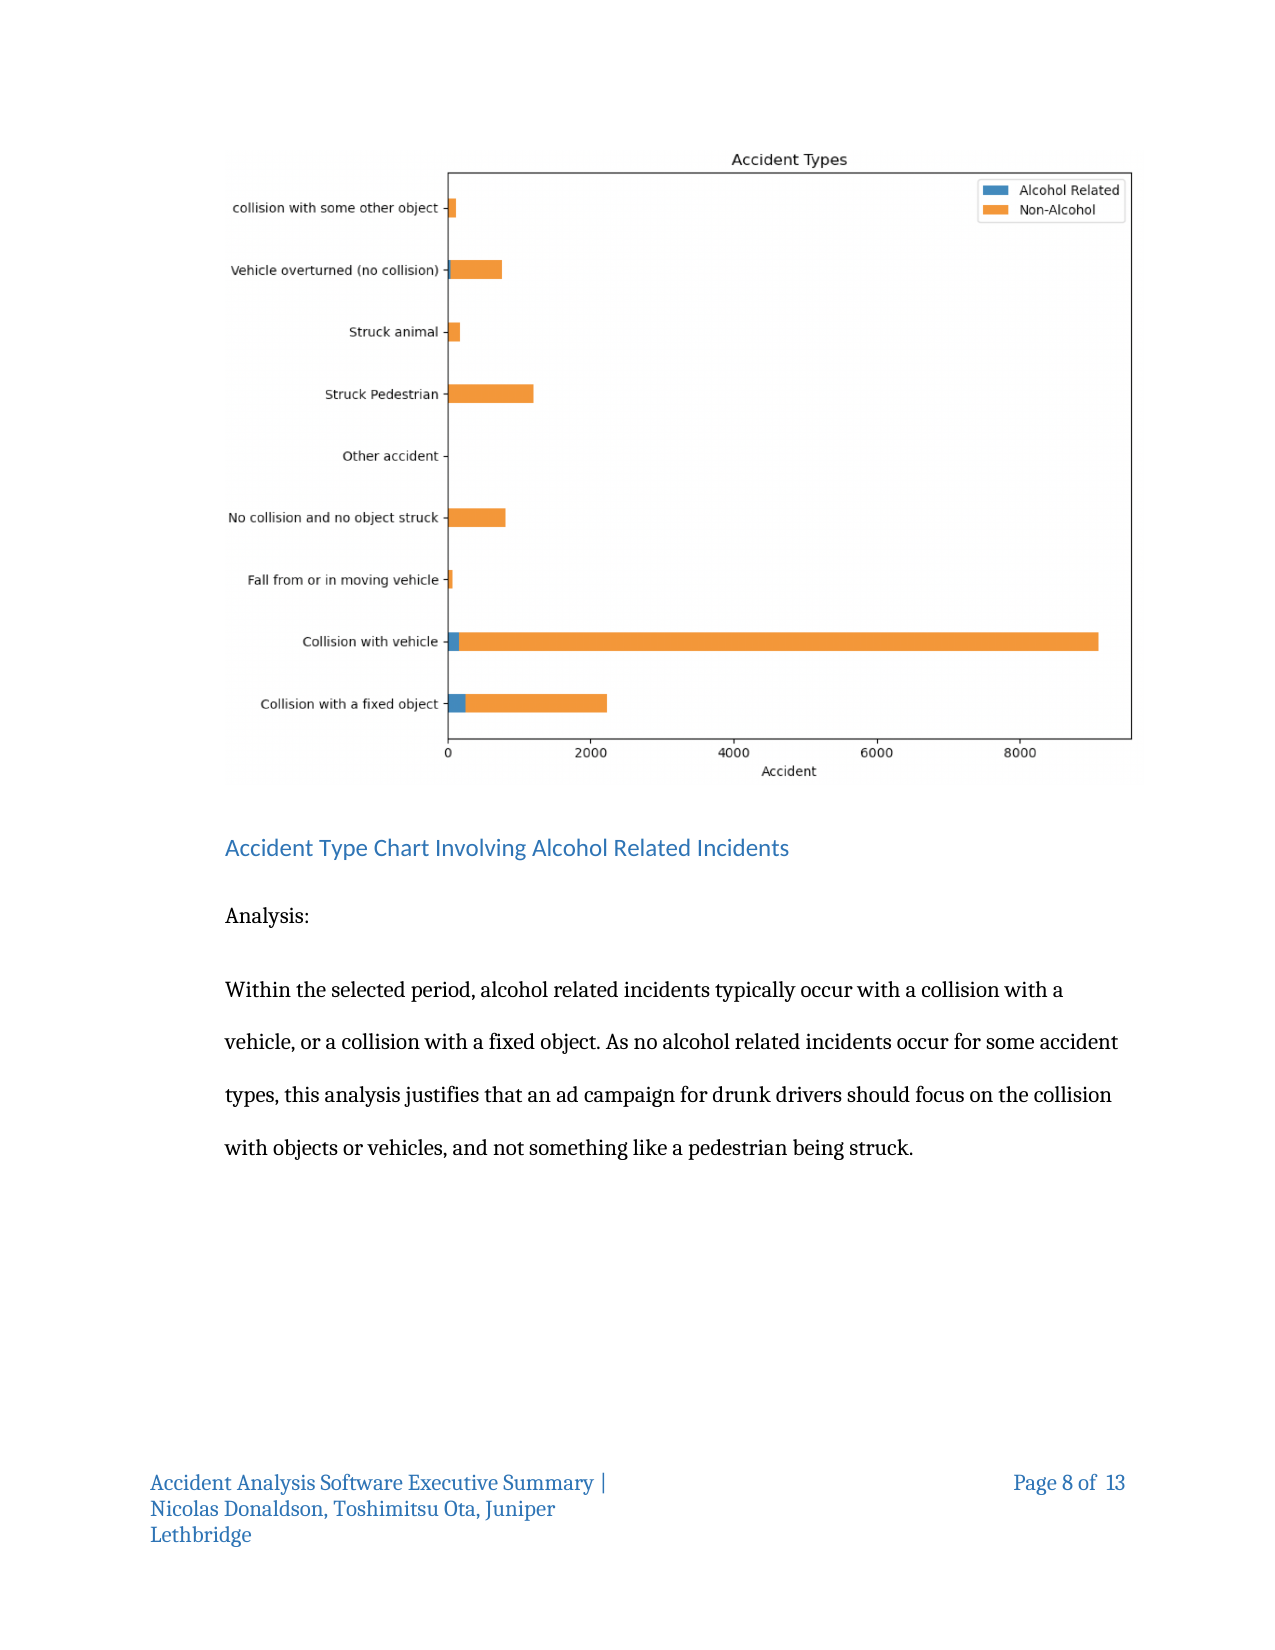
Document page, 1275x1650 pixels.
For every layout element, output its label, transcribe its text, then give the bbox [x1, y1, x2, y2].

text Analysis: [225, 903, 1125, 929]
text Within the selected period, alcohol related incidents typically occur with a collision with a vehicle, or a collision with a fixed object. As no alcohol related incidents occur for some accident types, this analysis justifies that an ad campaign for drunk drivers should focus on the collision with objects or vehicles, and not something like a pedestrian being struck. [225, 976, 1125, 1161]
picture [225, 150, 1144, 785]
subtitle Accident Type Chart Involving Alcohol Related Incidents [225, 832, 1125, 863]
